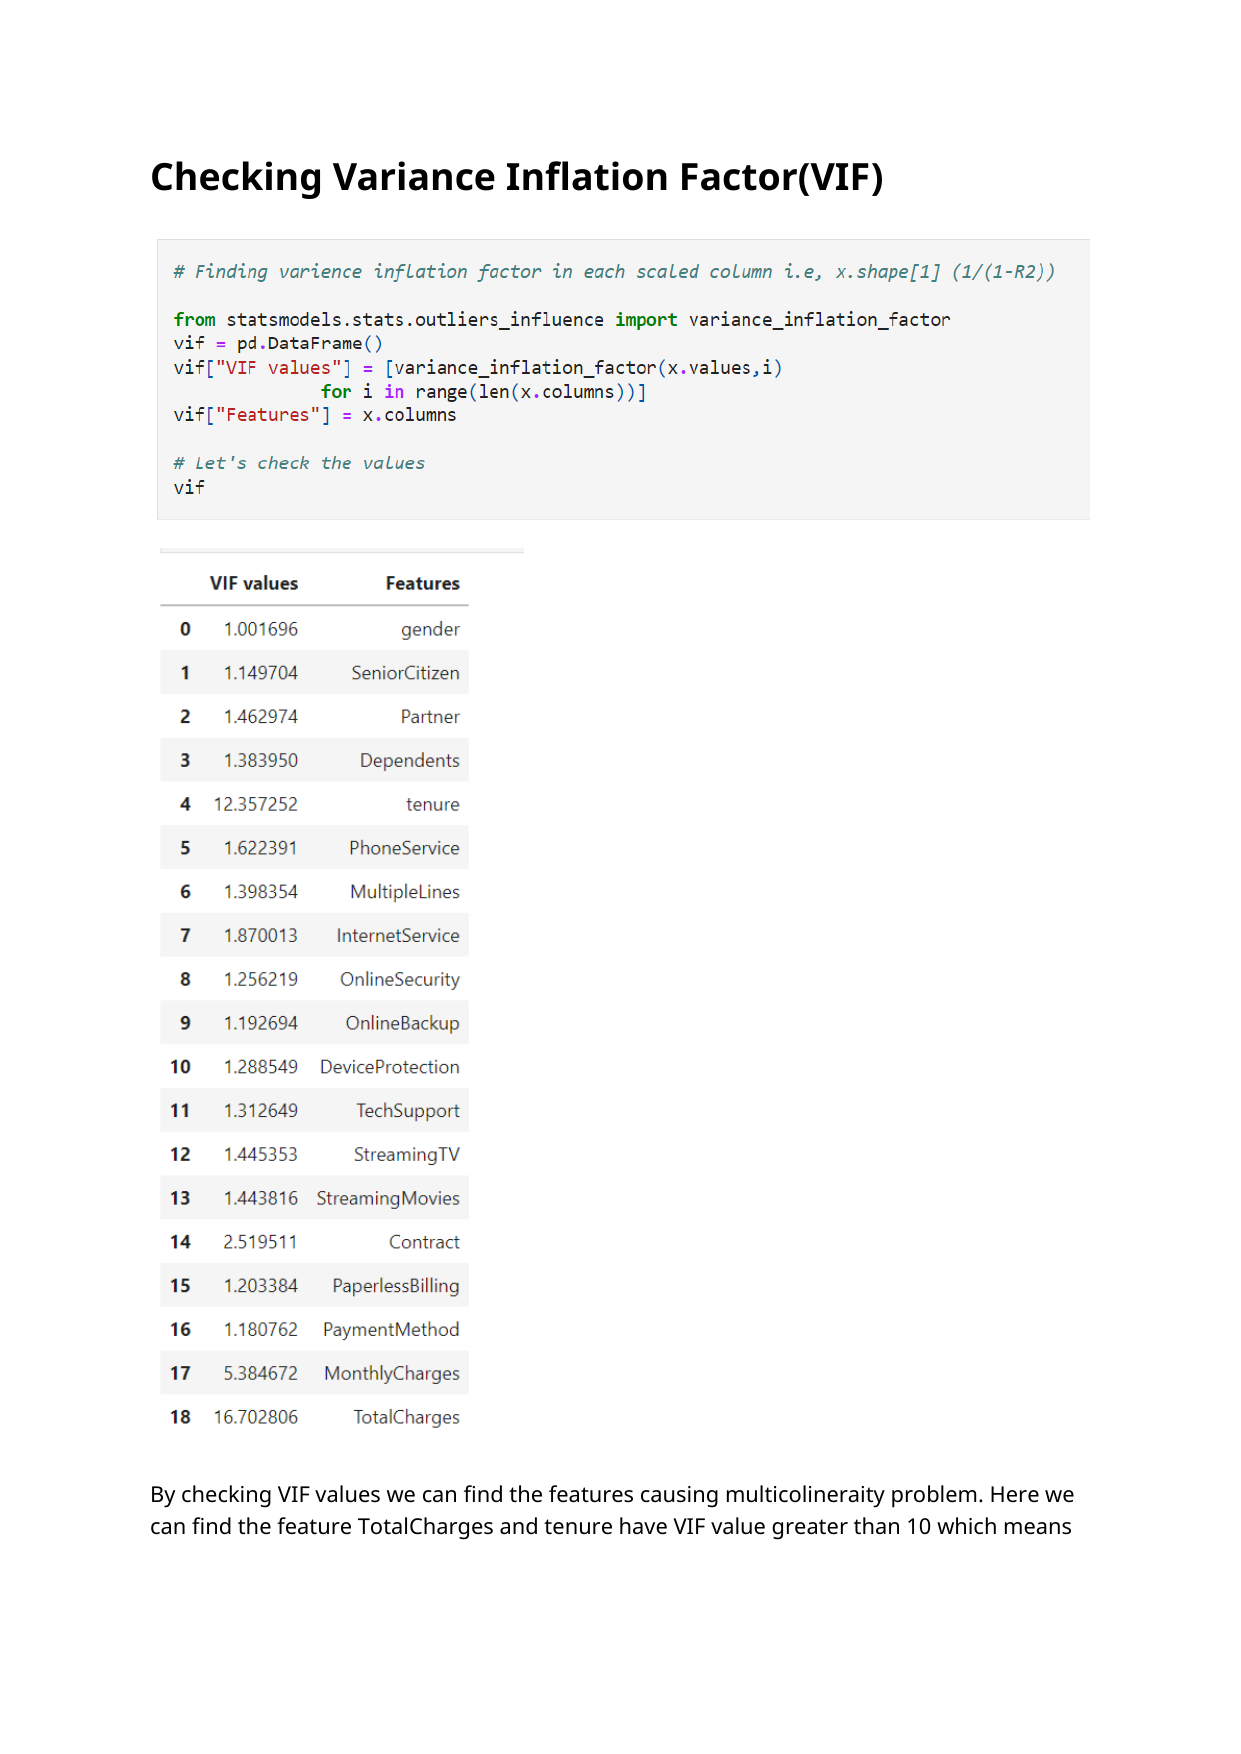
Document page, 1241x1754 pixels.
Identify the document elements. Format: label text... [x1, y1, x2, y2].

picture [150, 230, 1091, 520]
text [150, 1479, 1090, 1541]
picture [150, 548, 524, 1460]
subtitle Checking Variance Inflation Factor(VIF) [150, 150, 1090, 201]
